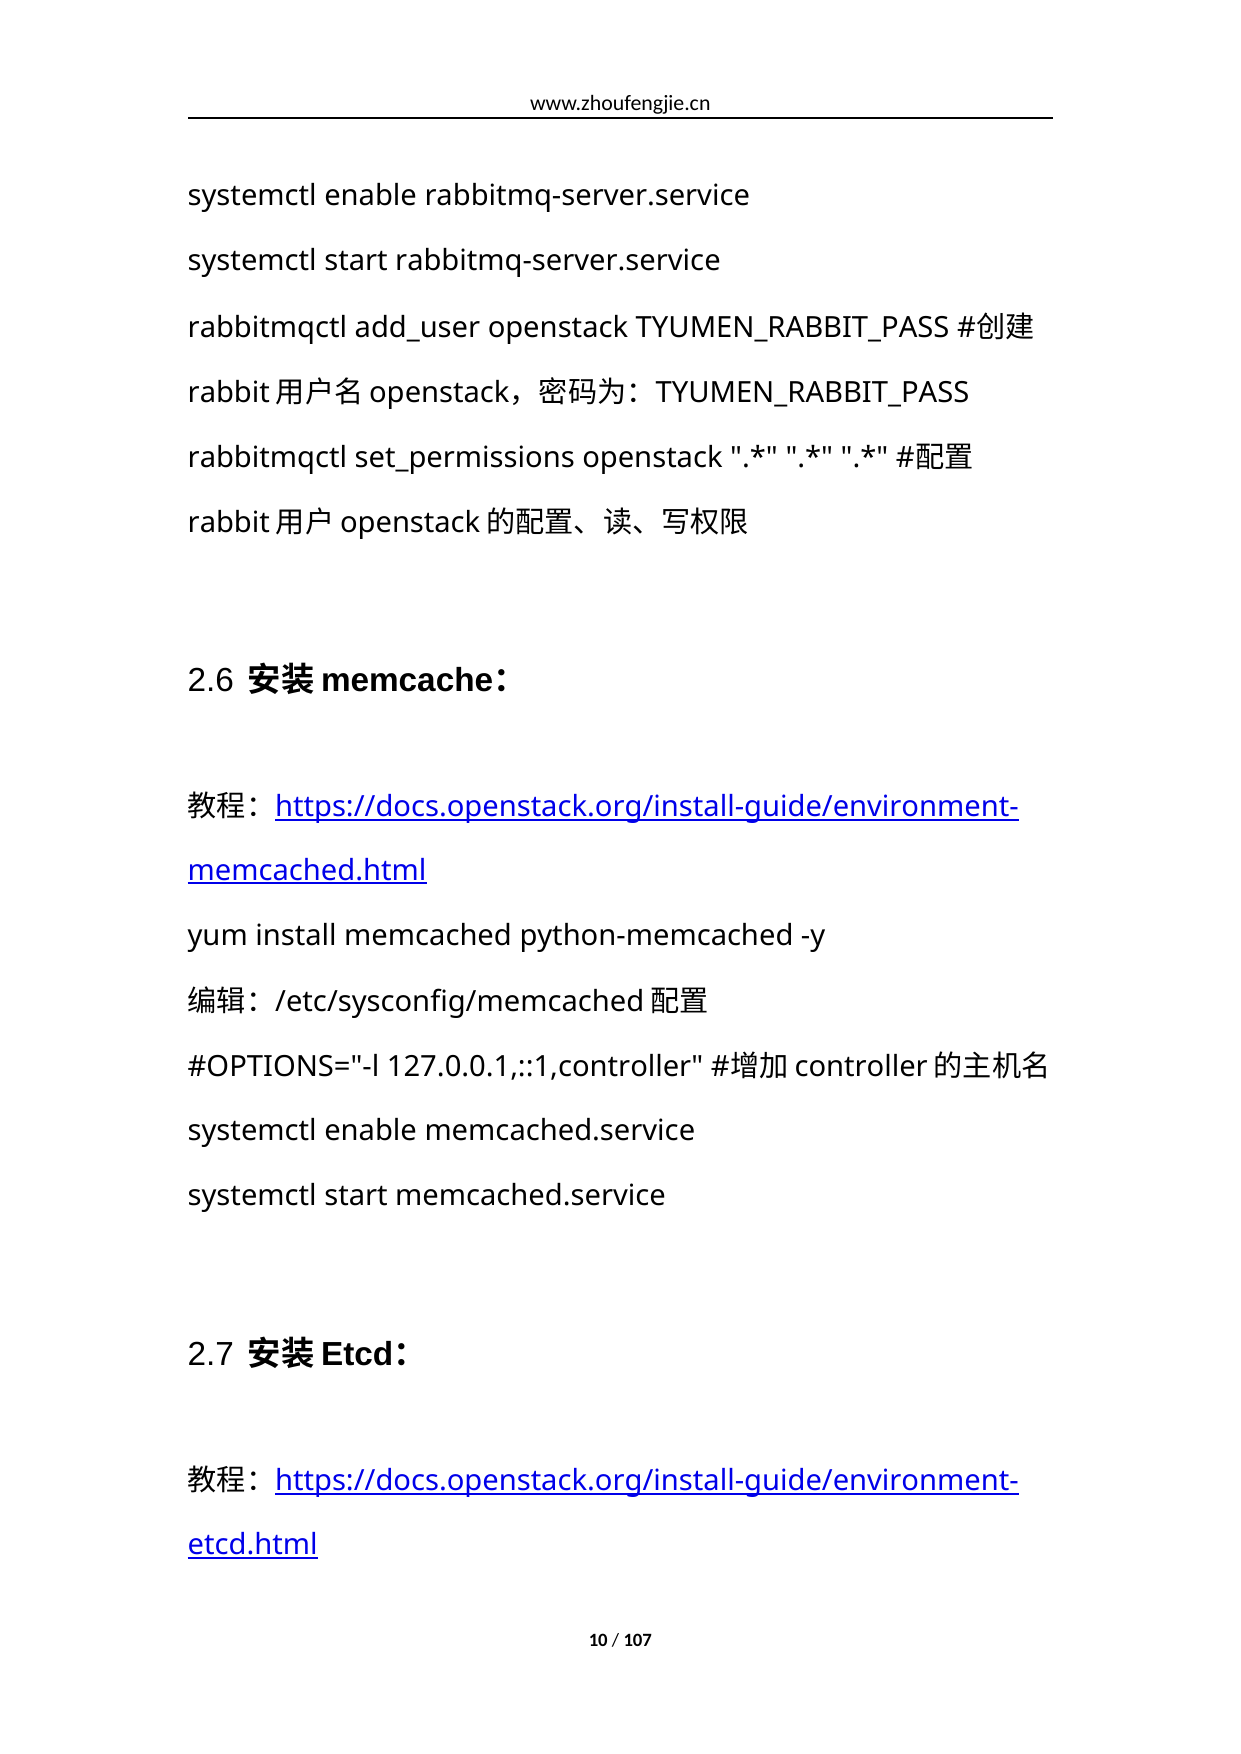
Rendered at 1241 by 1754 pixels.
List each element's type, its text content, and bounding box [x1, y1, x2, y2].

text #OPTIONS="-l 127.0.0.1,::1,controller" #增加controller的主机名 [187, 1031, 1053, 1096]
text yum install memcached python-memcached -y [187, 901, 1053, 966]
text 教程：https://docs.openstack.org/install-guide/environment-memcached.html [187, 771, 1053, 901]
list 安装Etcd： [187, 1318, 1053, 1383]
text 教程：https://docs.openstack.org/install-guide/environment-etcd.html [187, 1446, 1053, 1576]
text systemctl enable memcached.service [187, 1096, 1053, 1161]
text systemctl start memcached.service [187, 1161, 1053, 1226]
text rabbitmqctl add_user openstack TYUMEN_RABBIT_PASS #创建rabbit用户名openstack，密码为：TYUMEN_RABBIT_PASS [187, 292, 1053, 422]
text rabbitmqctl set_permissions openstack ".*" ".*" ".*" #配置rabbit用户openstack的配置、读、写权限 [187, 422, 1053, 552]
list 安装memcache： [187, 644, 1053, 709]
text systemctl start rabbitmq-server.service [187, 227, 1053, 292]
text 编辑：/etc/sysconfig/memcached配置 [187, 966, 1053, 1031]
text systemctl enable rabbitmq-server.service [187, 162, 1053, 227]
